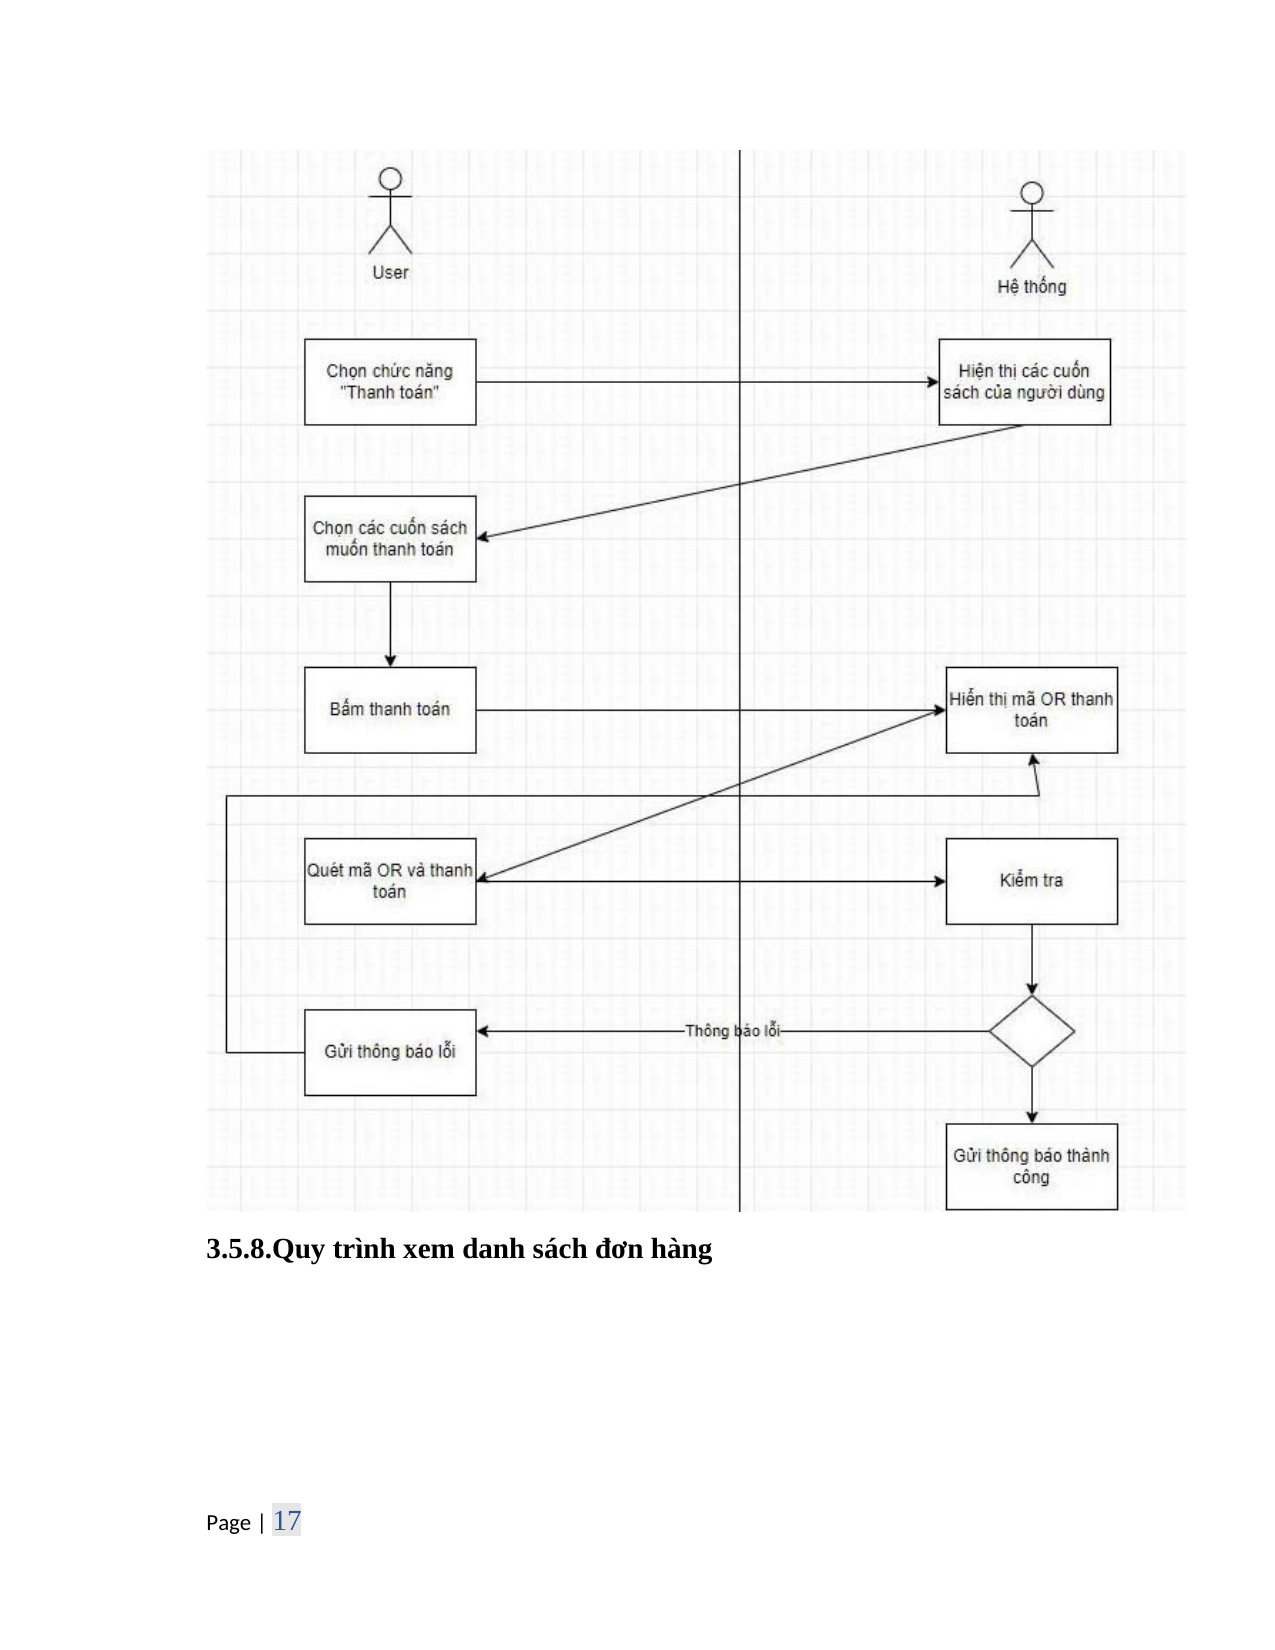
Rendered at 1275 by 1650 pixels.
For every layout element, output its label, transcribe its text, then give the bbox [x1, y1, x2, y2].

subtitle 3.5.8.Quy trình xem danh sách đơn hàng [206, 1239, 1187, 1264]
picture [206, 150, 1187, 1212]
